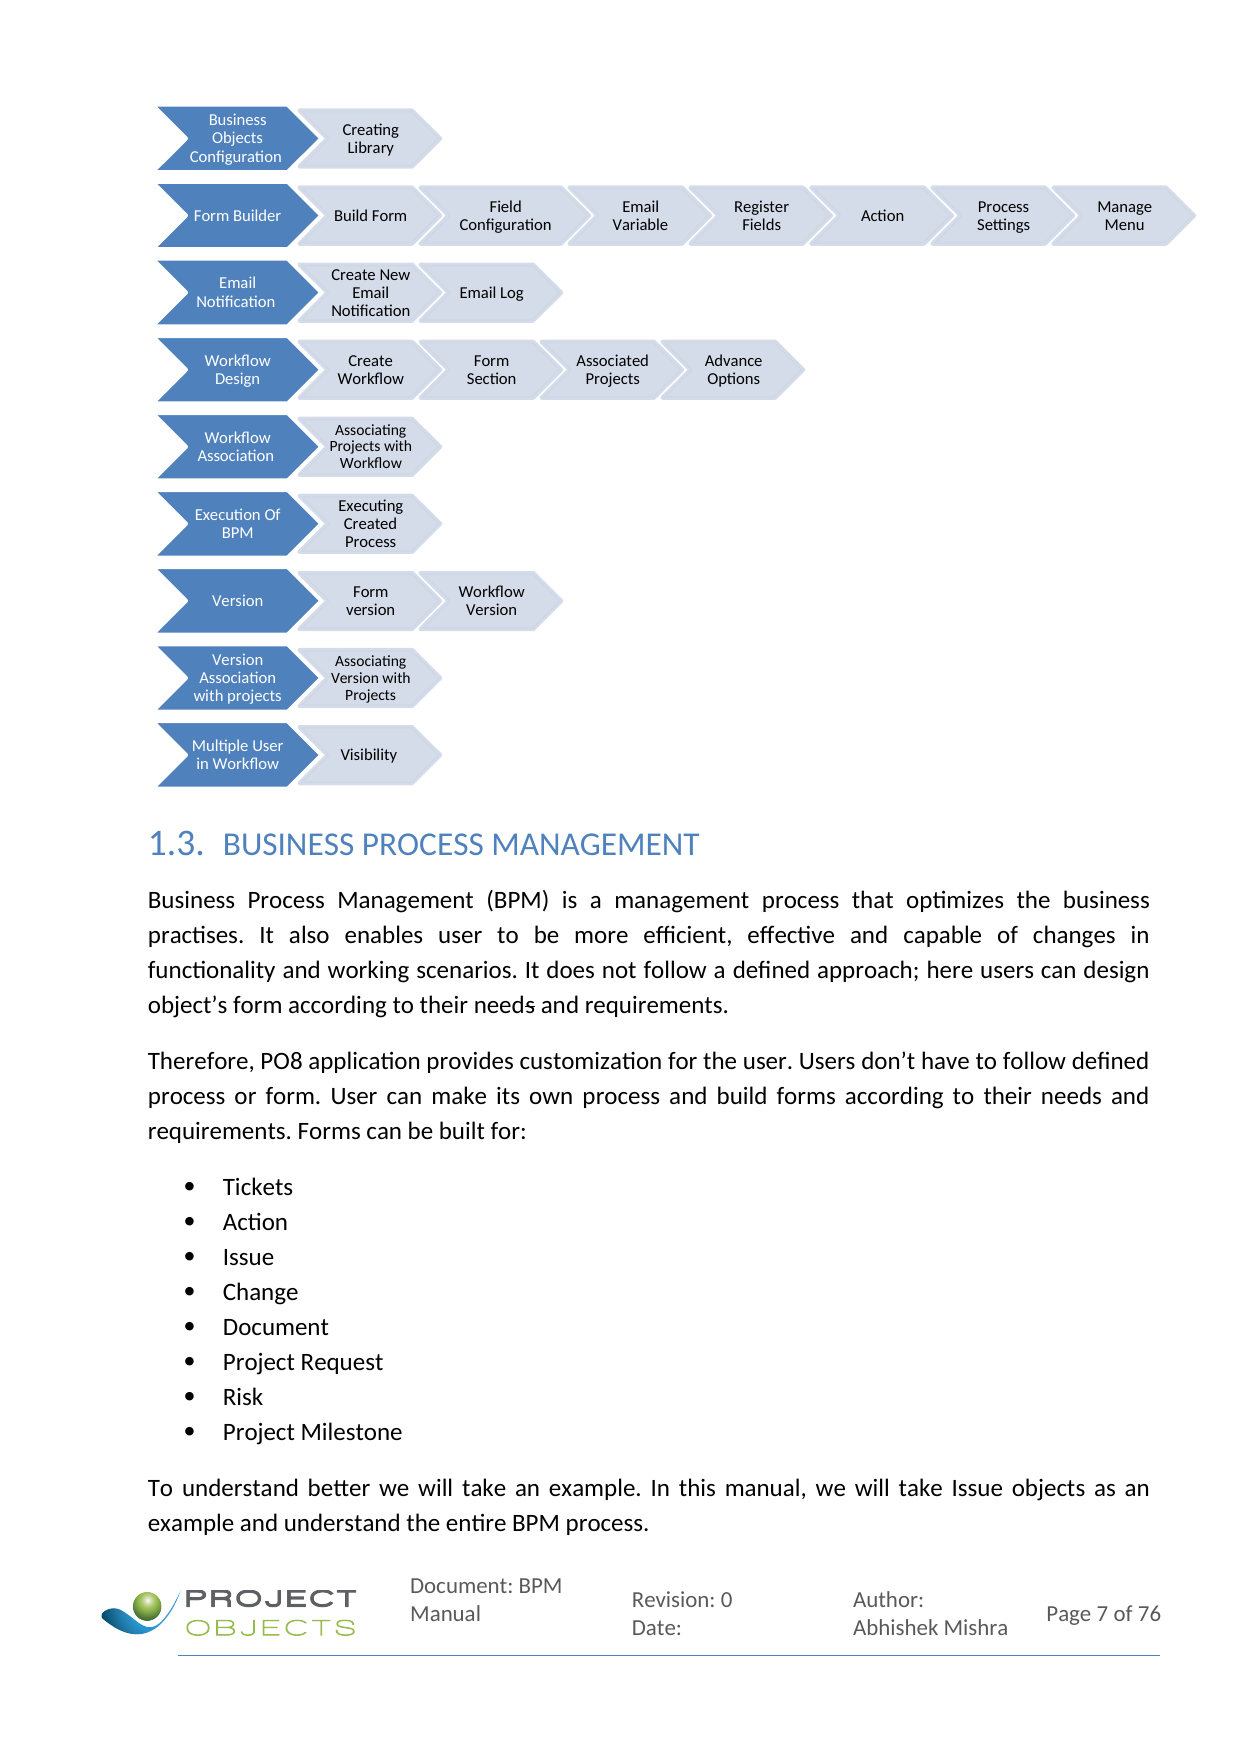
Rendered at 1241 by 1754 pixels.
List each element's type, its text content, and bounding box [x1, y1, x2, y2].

subtitle Business Process Management [148, 819, 1152, 865]
list Tickets [185, 1171, 1152, 1201]
list Risk [185, 1381, 1152, 1411]
list Project Milestone [185, 1416, 1152, 1446]
text Business Process Management (BPM) is a management process that optimizes the business practises. It also enables user to be more efficient, effective and capable of changes in functionality and working scenarios. It does not follow a defined approach; here users can design object’s form according to their needs and requirements. [148, 884, 1152, 1020]
text To understand better we will take an example. In this manual, we will take Issue objects as an example and understand the entire BPM process. [148, 1472, 1152, 1537]
list Change [185, 1276, 1152, 1306]
text Therefore, PO8 application provides customization for the user. Users don’t have to follow defined process or form. User can make its own process and build forms according to their needs and requirements. Forms can be built for: [148, 1045, 1152, 1146]
list Document [185, 1311, 1152, 1341]
list Issue [185, 1241, 1152, 1271]
list Project Request [185, 1346, 1152, 1376]
picture [101, 1590, 357, 1636]
list Action [185, 1206, 1152, 1236]
